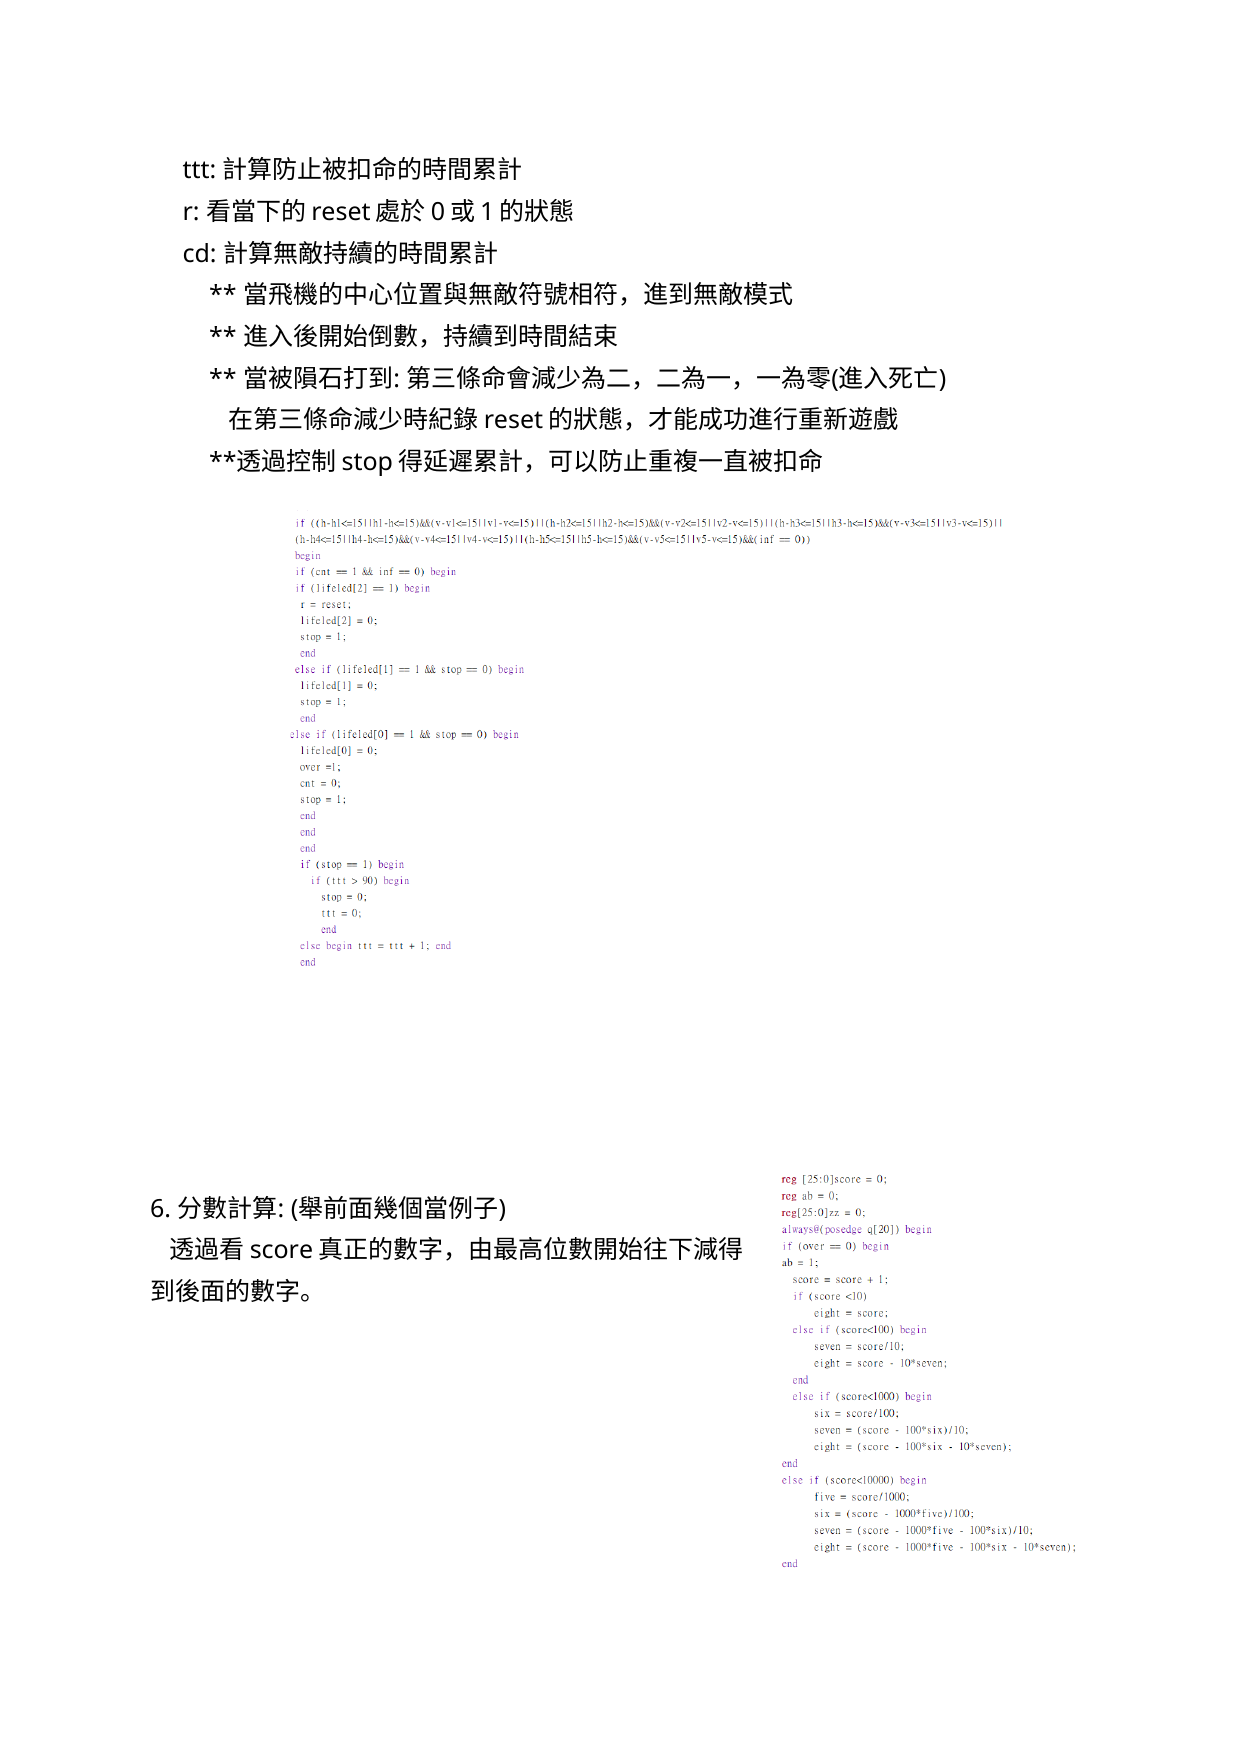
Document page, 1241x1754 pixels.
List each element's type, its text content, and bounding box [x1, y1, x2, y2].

text cd: 計算無敵持續的時間累計 [150, 233, 1090, 269]
picture [778, 1167, 1091, 1573]
text 6. 分數計算: (舉前面幾個當例子) [150, 1188, 778, 1224]
text 在第三條命減少時紀錄reset的狀態，才能成功進行重新遊戲 [209, 400, 1090, 436]
text ** 進入後開始倒數，持續到時間結束 [209, 317, 1090, 353]
text **透過控制stop得延遲累計，可以防止重複一直被扣命 [209, 442, 1090, 478]
text 透過看score真正的數字，由最高位數開始往下減得到後面的數字。 [150, 1230, 778, 1308]
text ttt: 計算防止被扣命的時間累計 [150, 150, 1090, 186]
picture [290, 510, 1018, 974]
text ** 當被隕石打到: 第三條命會減少為二，二為一，一為零(進入死亡) [209, 358, 1090, 394]
text ** 當飛機的中心位置與無敵符號相符，進到無敵模式 [209, 275, 1090, 311]
text r: 看當下的reset處於0或1的狀態 [150, 192, 1090, 228]
